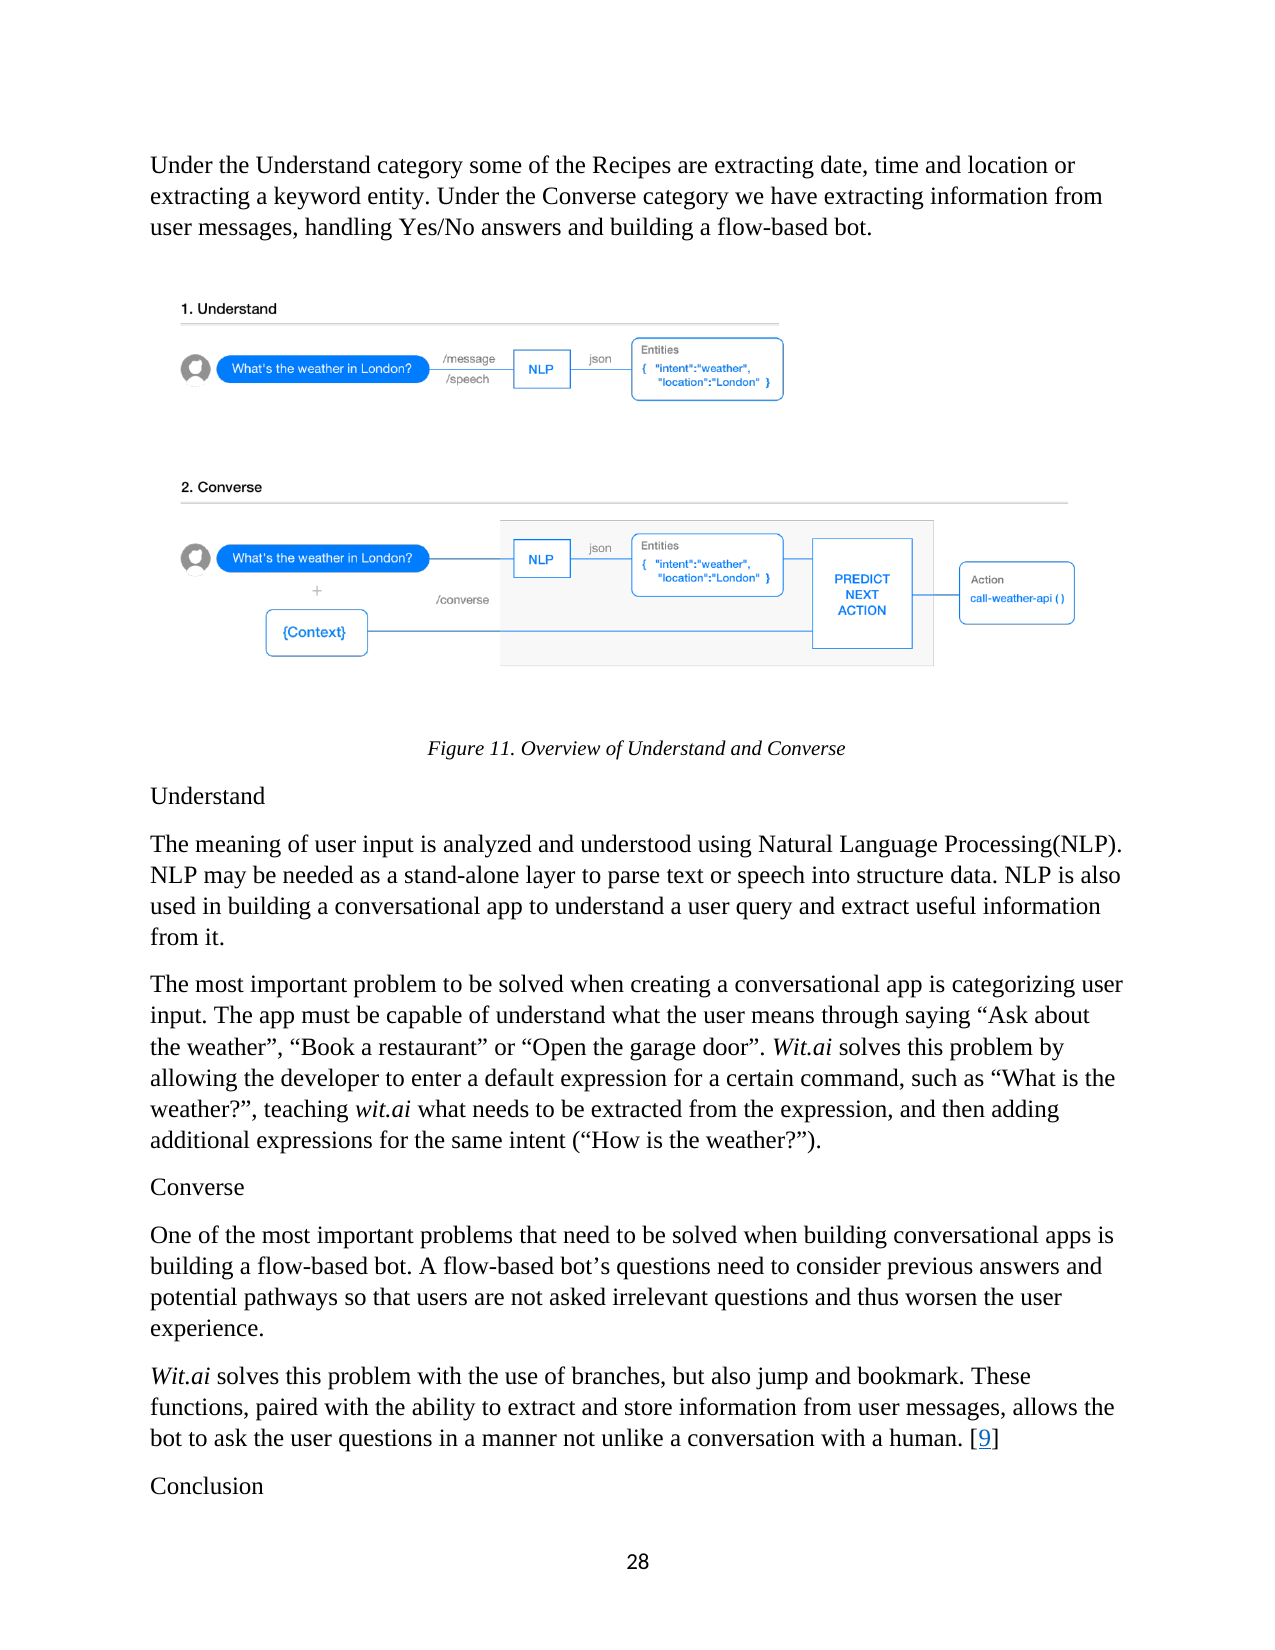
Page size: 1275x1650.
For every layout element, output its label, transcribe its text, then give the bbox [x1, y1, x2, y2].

text The meaning of user input is analyzed and understood using Natural Language Processing(NLP). NLP may be needed as a stand-alone layer to parse text or speech into structure data. NLP is also used in building a conversational app to understand a user query and extract useful information from it. [150, 829, 1125, 951]
text The most important problem to be solved when creating a conversational app is categorizing user input. The app must be capable of understand what the user means through saying “Ask about the weather”, “Book a restaurant” or “Open the garage door”. Wit.ai solves this problem by allowing the developer to enter a default expression for a certain command, such as “What is the weather?”, teaching wit.ai what needs to be extracted from the expression, and then adding additional expressions for the same intent (“How is the weather?”). [150, 969, 1125, 1153]
text Understand [150, 781, 1125, 810]
text Wit.ai solves this problem with the use of branches, but also jump and bookmark. These functions, paired with the ability to extract and store information from user messages, allows the bot to ask the user questions in a manner not unlike a conversation with a human. [9] [150, 1361, 1125, 1452]
text Under the Understand category some of the Recipes are extracting date, time and location or extracting a keyword entity. Under the Converse category we have extracting information from user messages, handling Yes/No answers and building a flow-based bot. [150, 150, 1125, 241]
picture [150, 259, 1125, 718]
text One of the most important problems that need to be solved when building conversational apps is building a flow-based bot. A flow-based bot’s questions need to consider previous answers and potential pathways so that users are not asked irrelevant questions and thus worsen the user experience. [150, 1220, 1125, 1342]
text Conclusion [150, 1471, 1125, 1499]
text Converse [150, 1172, 1125, 1201]
